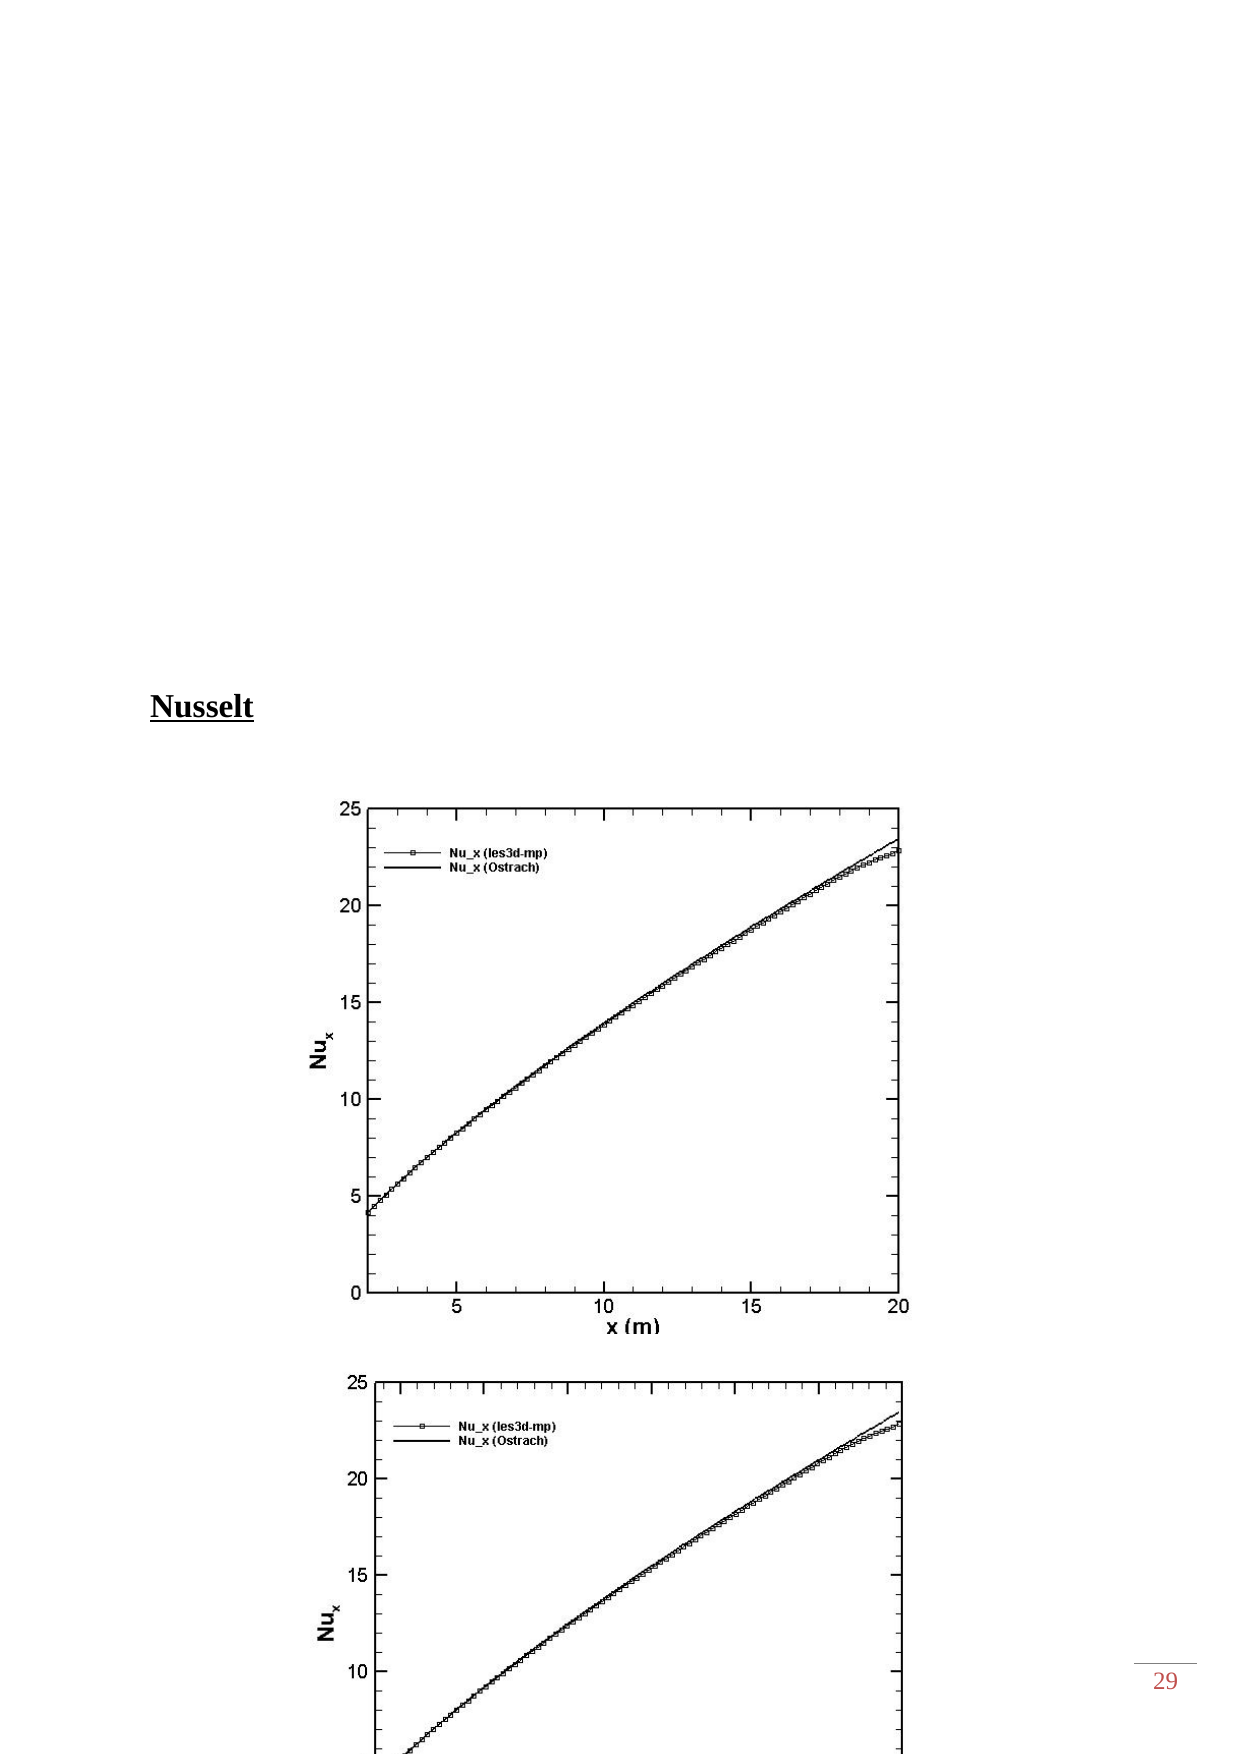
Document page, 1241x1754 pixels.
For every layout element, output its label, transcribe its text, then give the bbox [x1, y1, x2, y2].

text Nusselt [150, 687, 1090, 725]
picture [301, 780, 946, 1754]
